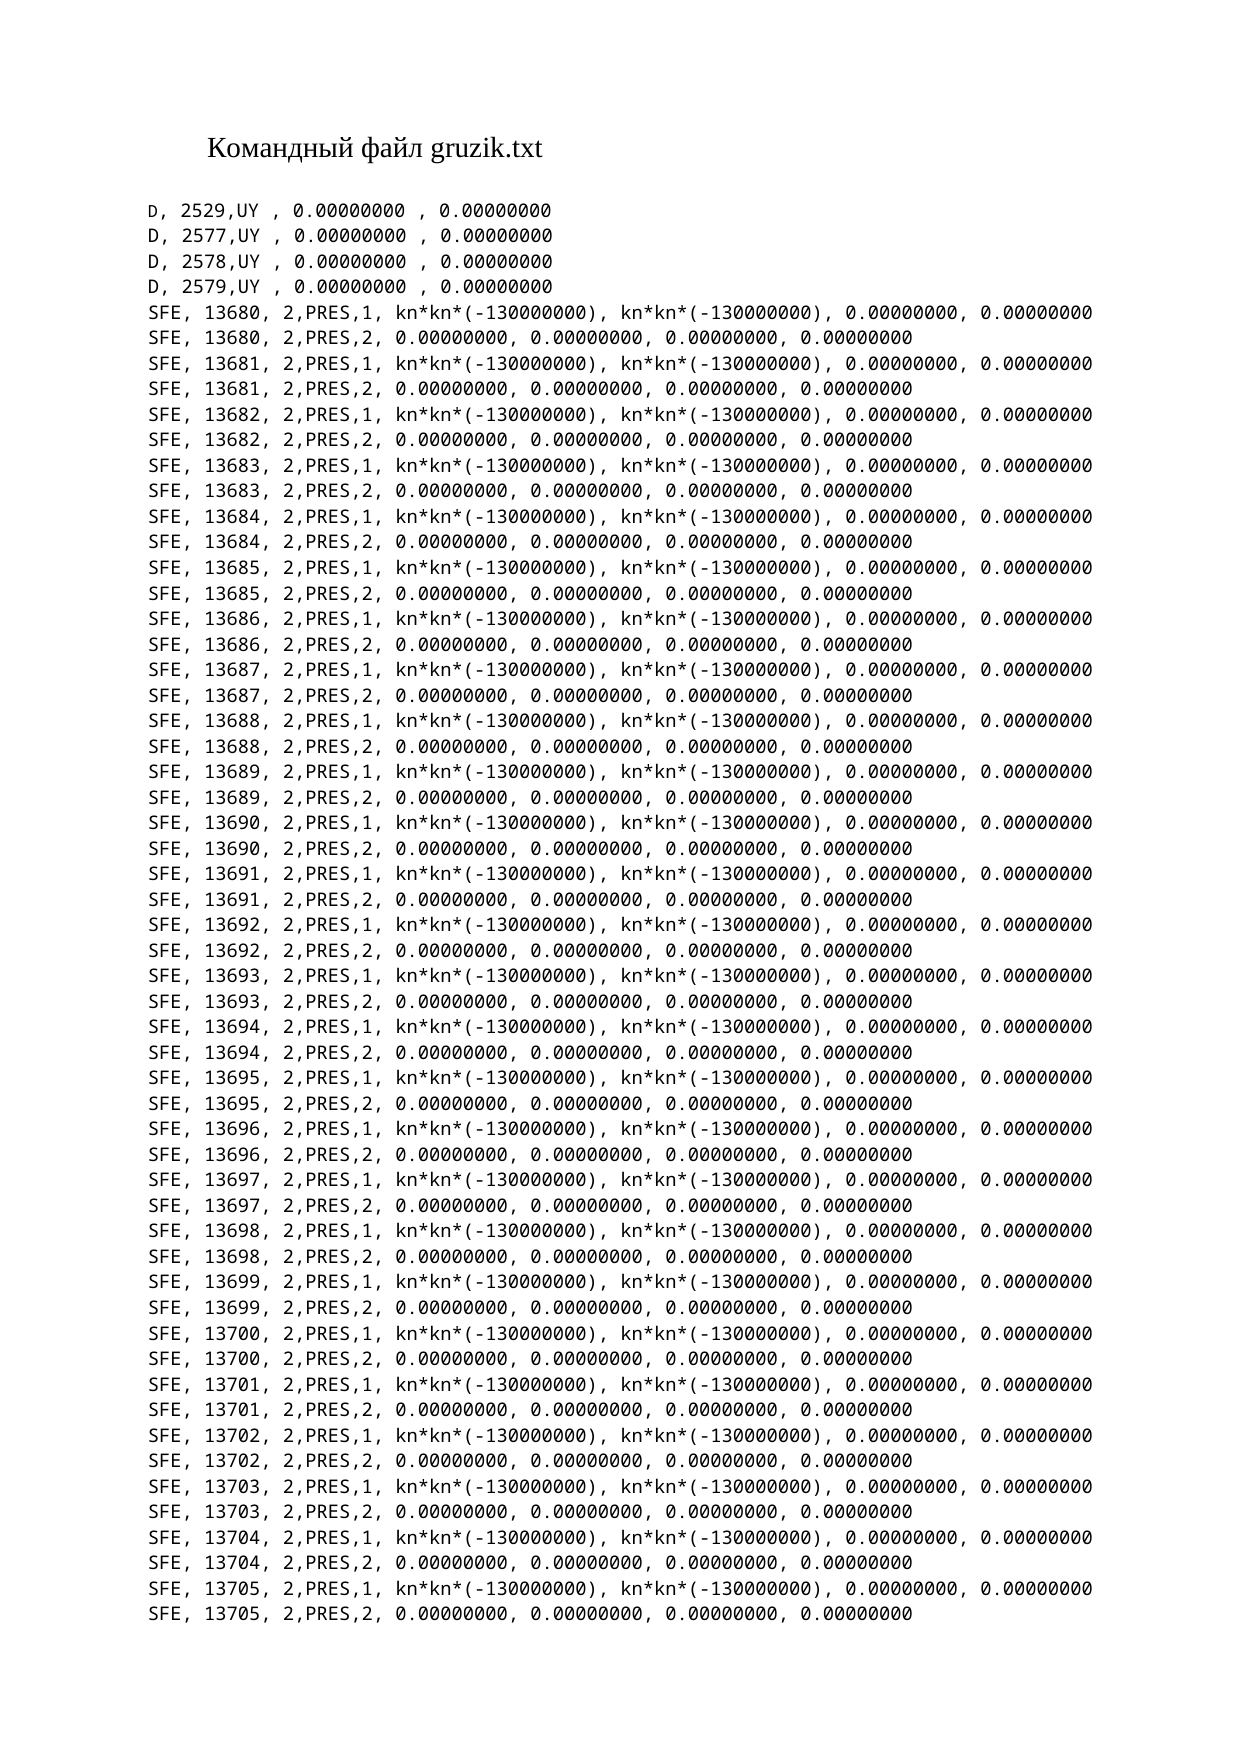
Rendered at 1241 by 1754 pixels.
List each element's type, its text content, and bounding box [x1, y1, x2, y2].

text SFE, 13692, 2,PRES,1, kn*kn*(-130000000), kn*kn*(-130000000), 0.00000000, 0.00000000 [148, 912, 1152, 937]
text SFE, 13694, 2,PRES,2, 0.00000000, 0.00000000, 0.00000000, 0.00000000 [148, 1039, 1152, 1065]
text SFE, 13700, 2,PRES,2, 0.00000000, 0.00000000, 0.00000000, 0.00000000 [148, 1345, 1152, 1371]
text SFE, 13685, 2,PRES,2, 0.00000000, 0.00000000, 0.00000000, 0.00000000 [148, 580, 1152, 605]
text SFE, 13688, 2,PRES,2, 0.00000000, 0.00000000, 0.00000000, 0.00000000 [148, 733, 1152, 758]
text SFE, 13689, 2,PRES,1, kn*kn*(-130000000), kn*kn*(-130000000), 0.00000000, 0.00000000 [148, 758, 1152, 784]
text SFE, 13683, 2,PRES,2, 0.00000000, 0.00000000, 0.00000000, 0.00000000 [148, 478, 1152, 503]
text SFE, 13705, 2,PRES,1, kn*kn*(-130000000), kn*kn*(-130000000), 0.00000000, 0.00000000 [148, 1575, 1152, 1601]
text SFE, 13695, 2,PRES,2, 0.00000000, 0.00000000, 0.00000000, 0.00000000 [148, 1090, 1152, 1116]
text D, 2578,UY , 0.00000000 , 0.00000000 [148, 248, 1152, 273]
text SFE, 13685, 2,PRES,1, kn*kn*(-130000000), kn*kn*(-130000000), 0.00000000, 0.00000000 [148, 554, 1152, 580]
text SFE, 13698, 2,PRES,2, 0.00000000, 0.00000000, 0.00000000, 0.00000000 [148, 1243, 1152, 1269]
text SFE, 13703, 2,PRES,1, kn*kn*(-130000000), kn*kn*(-130000000), 0.00000000, 0.00000000 [148, 1473, 1152, 1498]
text D, 2577,UY , 0.00000000 , 0.00000000 [148, 222, 1152, 248]
text SFE, 13697, 2,PRES,2, 0.00000000, 0.00000000, 0.00000000, 0.00000000 [148, 1192, 1152, 1218]
text SFE, 13689, 2,PRES,2, 0.00000000, 0.00000000, 0.00000000, 0.00000000 [148, 784, 1152, 809]
text Командный файл gruzik.txt [148, 130, 1152, 163]
text SFE, 13696, 2,PRES,2, 0.00000000, 0.00000000, 0.00000000, 0.00000000 [148, 1141, 1152, 1167]
text SFE, 13696, 2,PRES,1, kn*kn*(-130000000), kn*kn*(-130000000), 0.00000000, 0.00000000 [148, 1116, 1152, 1141]
text D, 2579,UY , 0.00000000 , 0.00000000 [148, 273, 1152, 299]
text SFE, 13690, 2,PRES,1, kn*kn*(-130000000), kn*kn*(-130000000), 0.00000000, 0.00000000 [148, 809, 1152, 835]
text SFE, 13691, 2,PRES,1, kn*kn*(-130000000), kn*kn*(-130000000), 0.00000000, 0.00000000 [148, 861, 1152, 886]
text SFE, 13704, 2,PRES,1, kn*kn*(-130000000), kn*kn*(-130000000), 0.00000000, 0.00000000 [148, 1524, 1152, 1549]
text SFE, 13702, 2,PRES,1, kn*kn*(-130000000), kn*kn*(-130000000), 0.00000000, 0.00000000 [148, 1422, 1152, 1447]
text SFE, 13680, 2,PRES,2, 0.00000000, 0.00000000, 0.00000000, 0.00000000 [148, 324, 1152, 350]
text SFE, 13699, 2,PRES,1, kn*kn*(-130000000), kn*kn*(-130000000), 0.00000000, 0.00000000 [148, 1269, 1152, 1294]
text SFE, 13701, 2,PRES,2, 0.00000000, 0.00000000, 0.00000000, 0.00000000 [148, 1396, 1152, 1422]
text SFE, 13691, 2,PRES,2, 0.00000000, 0.00000000, 0.00000000, 0.00000000 [148, 886, 1152, 912]
text SFE, 13698, 2,PRES,1, kn*kn*(-130000000), kn*kn*(-130000000), 0.00000000, 0.00000000 [148, 1218, 1152, 1243]
text SFE, 13681, 2,PRES,2, 0.00000000, 0.00000000, 0.00000000, 0.00000000 [148, 376, 1152, 401]
text SFE, 13693, 2,PRES,1, kn*kn*(-130000000), kn*kn*(-130000000), 0.00000000, 0.00000000 [148, 963, 1152, 988]
text SFE, 13703, 2,PRES,2, 0.00000000, 0.00000000, 0.00000000, 0.00000000 [148, 1498, 1152, 1524]
text SFE, 13686, 2,PRES,1, kn*kn*(-130000000), kn*kn*(-130000000), 0.00000000, 0.00000000 [148, 605, 1152, 631]
text SFE, 13684, 2,PRES,1, kn*kn*(-130000000), kn*kn*(-130000000), 0.00000000, 0.00000000 [148, 503, 1152, 529]
text SFE, 13692, 2,PRES,2, 0.00000000, 0.00000000, 0.00000000, 0.00000000 [148, 937, 1152, 963]
text SFE, 13693, 2,PRES,2, 0.00000000, 0.00000000, 0.00000000, 0.00000000 [148, 988, 1152, 1014]
text SFE, 13683, 2,PRES,1, kn*kn*(-130000000), kn*kn*(-130000000), 0.00000000, 0.00000000 [148, 452, 1152, 478]
text D, 2529,UY , 0.00000000 , 0.00000000 [148, 197, 1152, 222]
text SFE, 13687, 2,PRES,1, kn*kn*(-130000000), kn*kn*(-130000000), 0.00000000, 0.00000000 [148, 656, 1152, 682]
text SFE, 13690, 2,PRES,2, 0.00000000, 0.00000000, 0.00000000, 0.00000000 [148, 835, 1152, 861]
text SFE, 13699, 2,PRES,2, 0.00000000, 0.00000000, 0.00000000, 0.00000000 [148, 1294, 1152, 1320]
text SFE, 13682, 2,PRES,2, 0.00000000, 0.00000000, 0.00000000, 0.00000000 [148, 427, 1152, 452]
text SFE, 13682, 2,PRES,1, kn*kn*(-130000000), kn*kn*(-130000000), 0.00000000, 0.00000000 [148, 401, 1152, 427]
text SFE, 13701, 2,PRES,1, kn*kn*(-130000000), kn*kn*(-130000000), 0.00000000, 0.00000000 [148, 1371, 1152, 1396]
text SFE, 13684, 2,PRES,2, 0.00000000, 0.00000000, 0.00000000, 0.00000000 [148, 529, 1152, 554]
text SFE, 13705, 2,PRES,2, 0.00000000, 0.00000000, 0.00000000, 0.00000000 [148, 1601, 1152, 1626]
text SFE, 13695, 2,PRES,1, kn*kn*(-130000000), kn*kn*(-130000000), 0.00000000, 0.00000000 [148, 1065, 1152, 1090]
text SFE, 13681, 2,PRES,1, kn*kn*(-130000000), kn*kn*(-130000000), 0.00000000, 0.00000000 [148, 350, 1152, 376]
text SFE, 13687, 2,PRES,2, 0.00000000, 0.00000000, 0.00000000, 0.00000000 [148, 682, 1152, 707]
text SFE, 13704, 2,PRES,2, 0.00000000, 0.00000000, 0.00000000, 0.00000000 [148, 1549, 1152, 1575]
text SFE, 13700, 2,PRES,1, kn*kn*(-130000000), kn*kn*(-130000000), 0.00000000, 0.00000000 [148, 1320, 1152, 1345]
text SFE, 13680, 2,PRES,1, kn*kn*(-130000000), kn*kn*(-130000000), 0.00000000, 0.00000000 [148, 299, 1152, 324]
text SFE, 13686, 2,PRES,2, 0.00000000, 0.00000000, 0.00000000, 0.00000000 [148, 631, 1152, 656]
text SFE, 13702, 2,PRES,2, 0.00000000, 0.00000000, 0.00000000, 0.00000000 [148, 1447, 1152, 1473]
text SFE, 13694, 2,PRES,1, kn*kn*(-130000000), kn*kn*(-130000000), 0.00000000, 0.00000000 [148, 1014, 1152, 1039]
text SFE, 13688, 2,PRES,1, kn*kn*(-130000000), kn*kn*(-130000000), 0.00000000, 0.00000000 [148, 707, 1152, 733]
text SFE, 13697, 2,PRES,1, kn*kn*(-130000000), kn*kn*(-130000000), 0.00000000, 0.00000000 [148, 1167, 1152, 1192]
